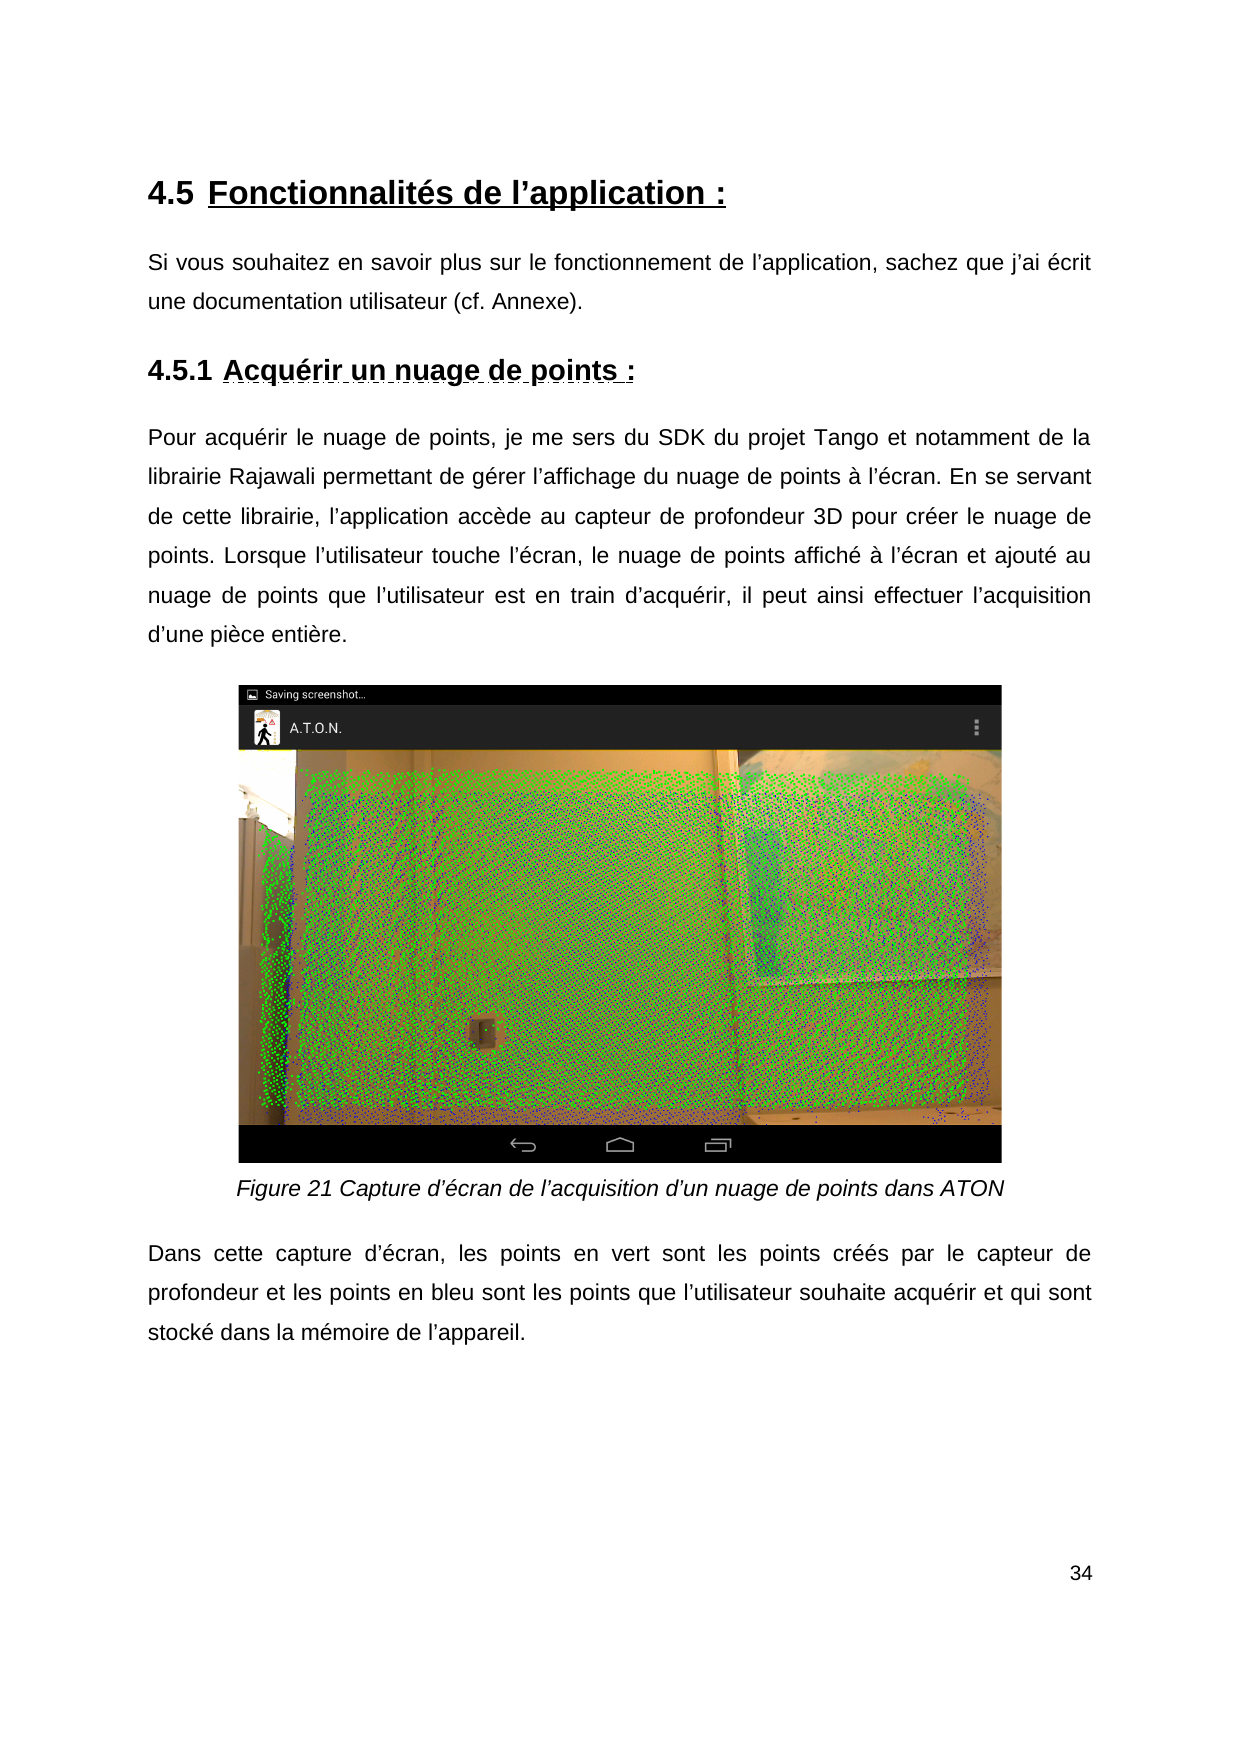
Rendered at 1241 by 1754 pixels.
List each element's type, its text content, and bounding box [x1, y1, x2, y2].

text Si vous souhaitez en savoir plus sur le fonctionnement de l’application, sachez que j’ai écrit une documentation utilisateur (cf. Annexe). [148, 249, 1092, 314]
text Pour acquérir le nuage de points, je me sers du SDK du projet Tango et notamment de la librairie Rajawali permettant de gérer l’affichage du nuage de points à l’écran. En se servant de cette librairie, l’application accède au capteur de profondeur 3D pour créer le nuage de points. Lorsque l’utilisateur touche l’écran, le nuage de points affiché à l’écran et ajouté au nuage de points que l’utilisateur est en train d’acquérir, il peut ainsi effectuer l’acquisition d’une pièce entière. [148, 424, 1092, 647]
picture [238, 685, 1002, 1163]
subtitle Fonctionnalités de l’application : [148, 173, 1092, 211]
subtitle Acquérir un nuage de points : [148, 353, 1092, 386]
text Dans cette capture d’écran, les points en vert sont les points créés par le capteur de profondeur et les points en bleu sont les points que l’utilisateur souhaite acquérir et qui sont stocké dans la mémoire de l’appareil. [148, 1239, 1092, 1345]
text Figure Capture d’écran de l’acquisition d’un nuage de points dans ATON [148, 1175, 1092, 1201]
